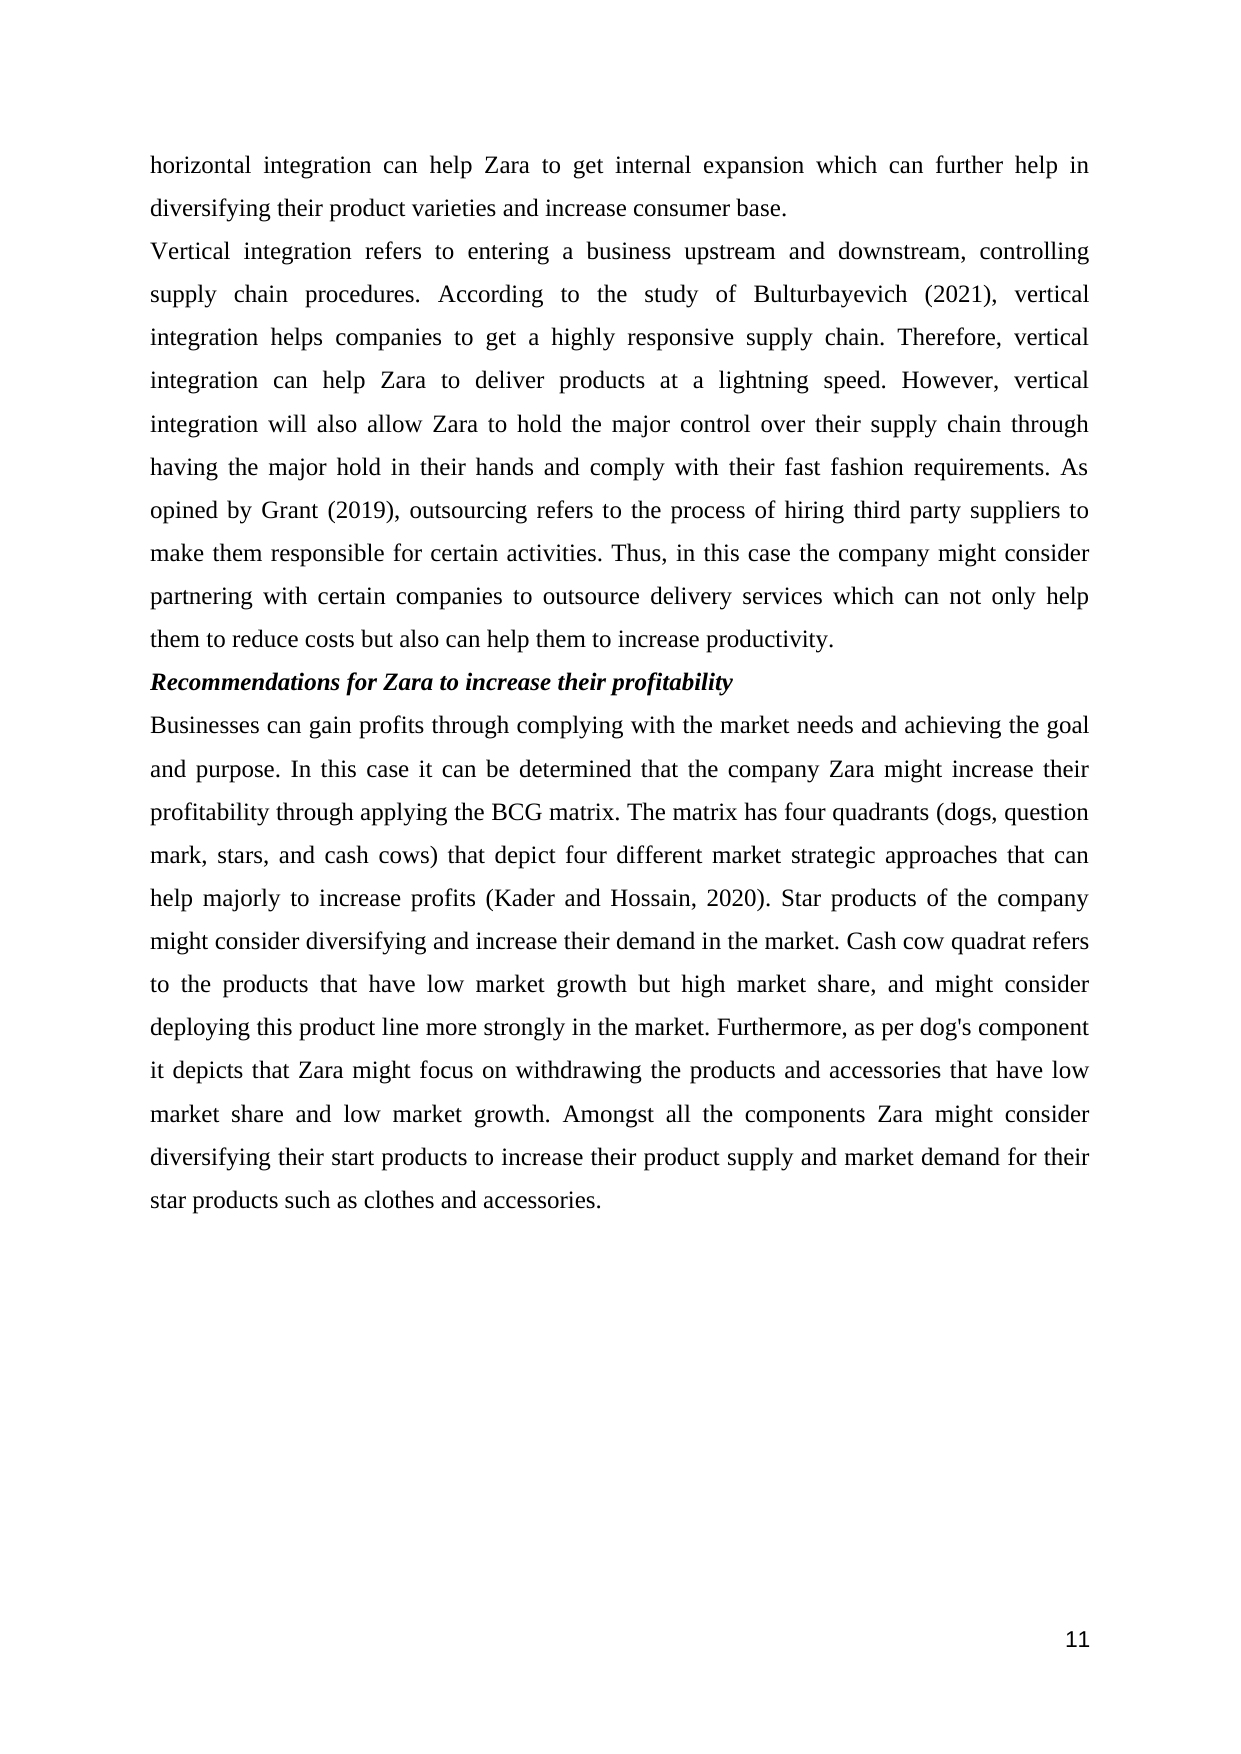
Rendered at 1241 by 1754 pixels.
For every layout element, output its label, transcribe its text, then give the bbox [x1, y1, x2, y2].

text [150, 150, 1090, 222]
text Businesses can gain profits through complying with the market needs and achieving the goal and purpose. In this case it can be determined that the company Zara might increase their profitability through applying the BCG matrix. The matrix has four quadrants (dogs, question mark, stars, and cash cows) that depict four different market strategic approaches that can help majorly to increase profits (Kader and Hossain, 2020). Star products of the company might consider diversifying and increase their demand in the market. Cash cow quadrat refers to the products that have low market growth but high market share, and might consider deploying this product line more strongly in the market. Furthermore, as per dog's component it depicts that Zara might focus on withdrawing the products and accessories that have low market share and low market growth. Amongst all the components Zara might consider diversifying their start products to increase their product supply and market demand for their star products such as clothes and accessories. [150, 711, 1090, 1214]
text Vertical integration refers to entering a business upstream and downstream, controlling supply chain procedures. According to the study of Bulturbayevich (2021), vertical integration helps companies to get a highly responsive supply chain. Therefore, vertical integration can help Zara to deliver products at a lightning speed. However, vertical integration will also allow Zara to hold the major control over their supply chain through having the major hold in their hands and comply with their fast fashion requirements. As opined by Grant (2019), outsourcing refers to the process of hiring third party suppliers to make them responsible for certain activities. Thus, in this case the company might consider partnering with certain companies to outsource delivery services which can not only help them to reduce costs but also can help them to increase productivity. [150, 236, 1090, 653]
subtitle Recommendations for Zara to increase their profitability [150, 667, 1090, 696]
